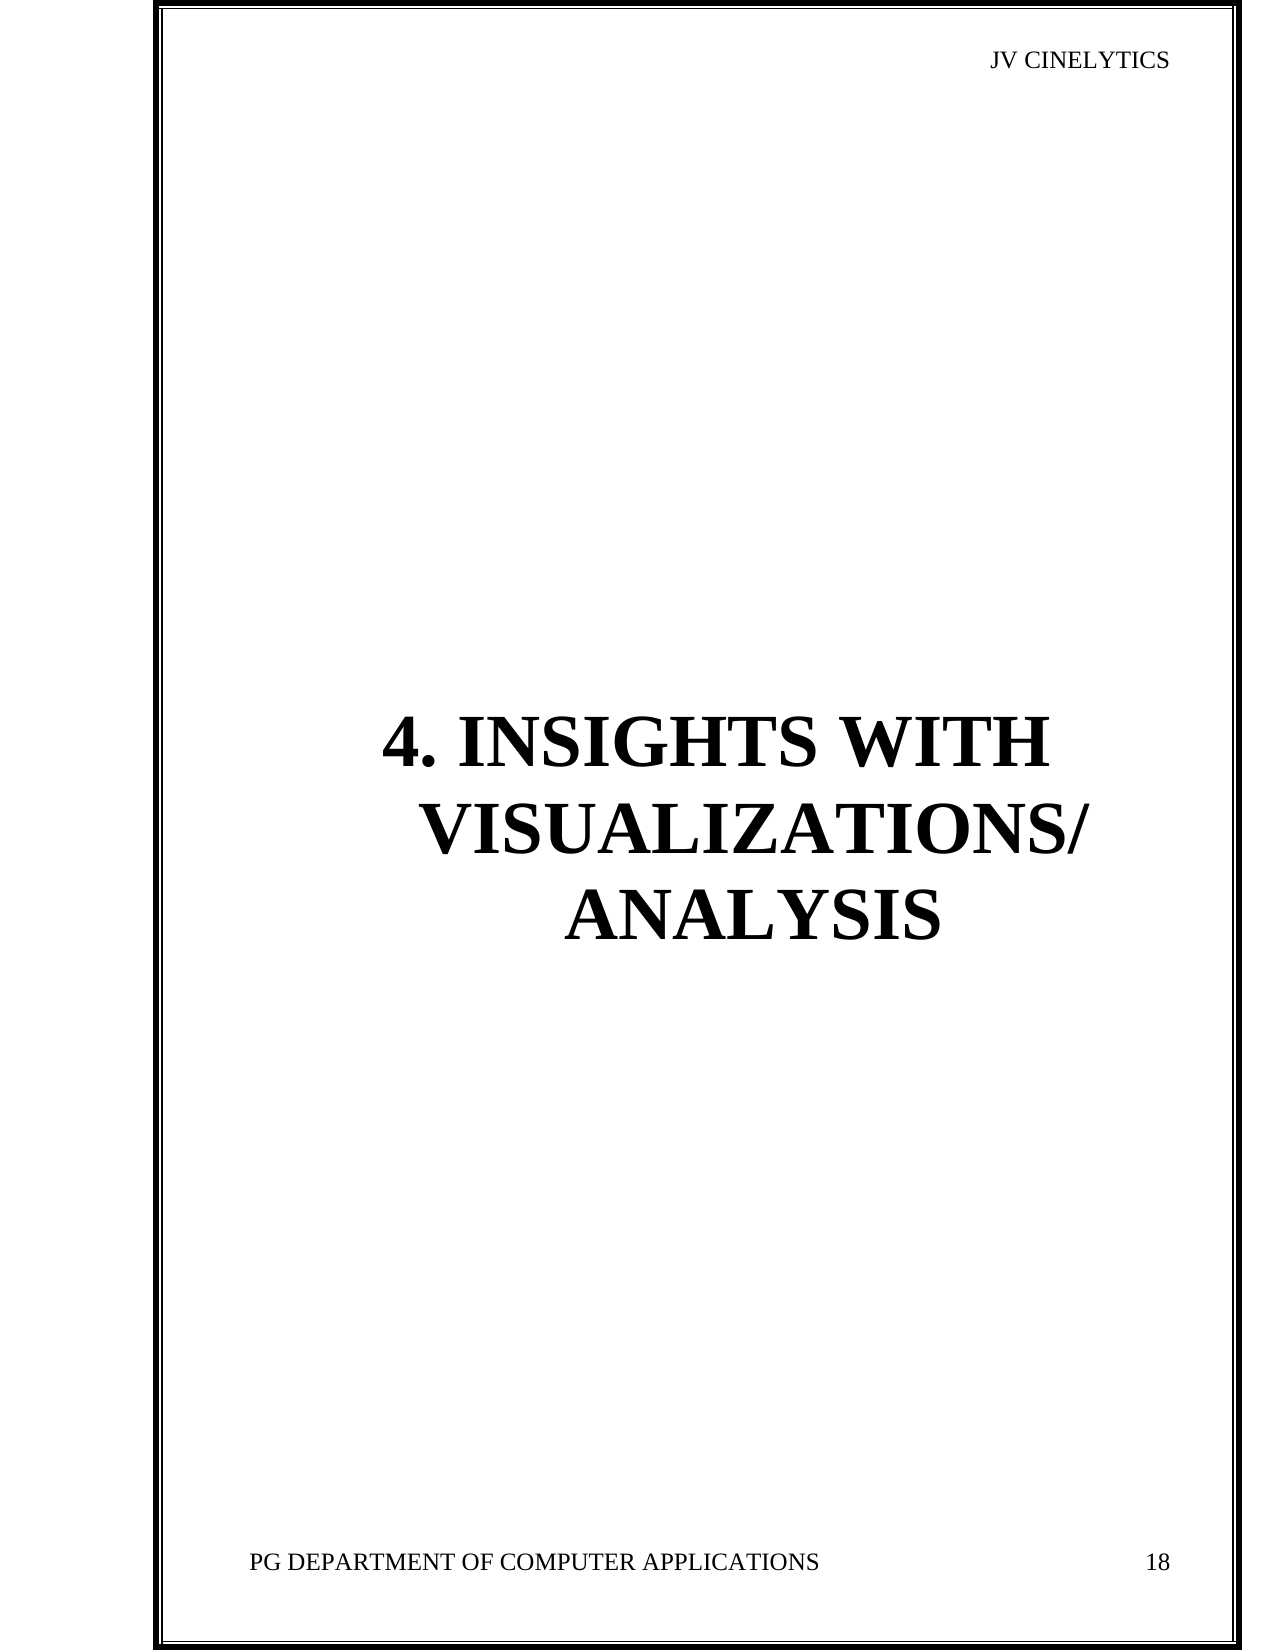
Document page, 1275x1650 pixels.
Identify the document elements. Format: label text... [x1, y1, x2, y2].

list INSIGHTS WITH VISUALIZATIONS/ [262, 697, 1170, 869]
list ANALYSIS [337, 869, 1170, 955]
